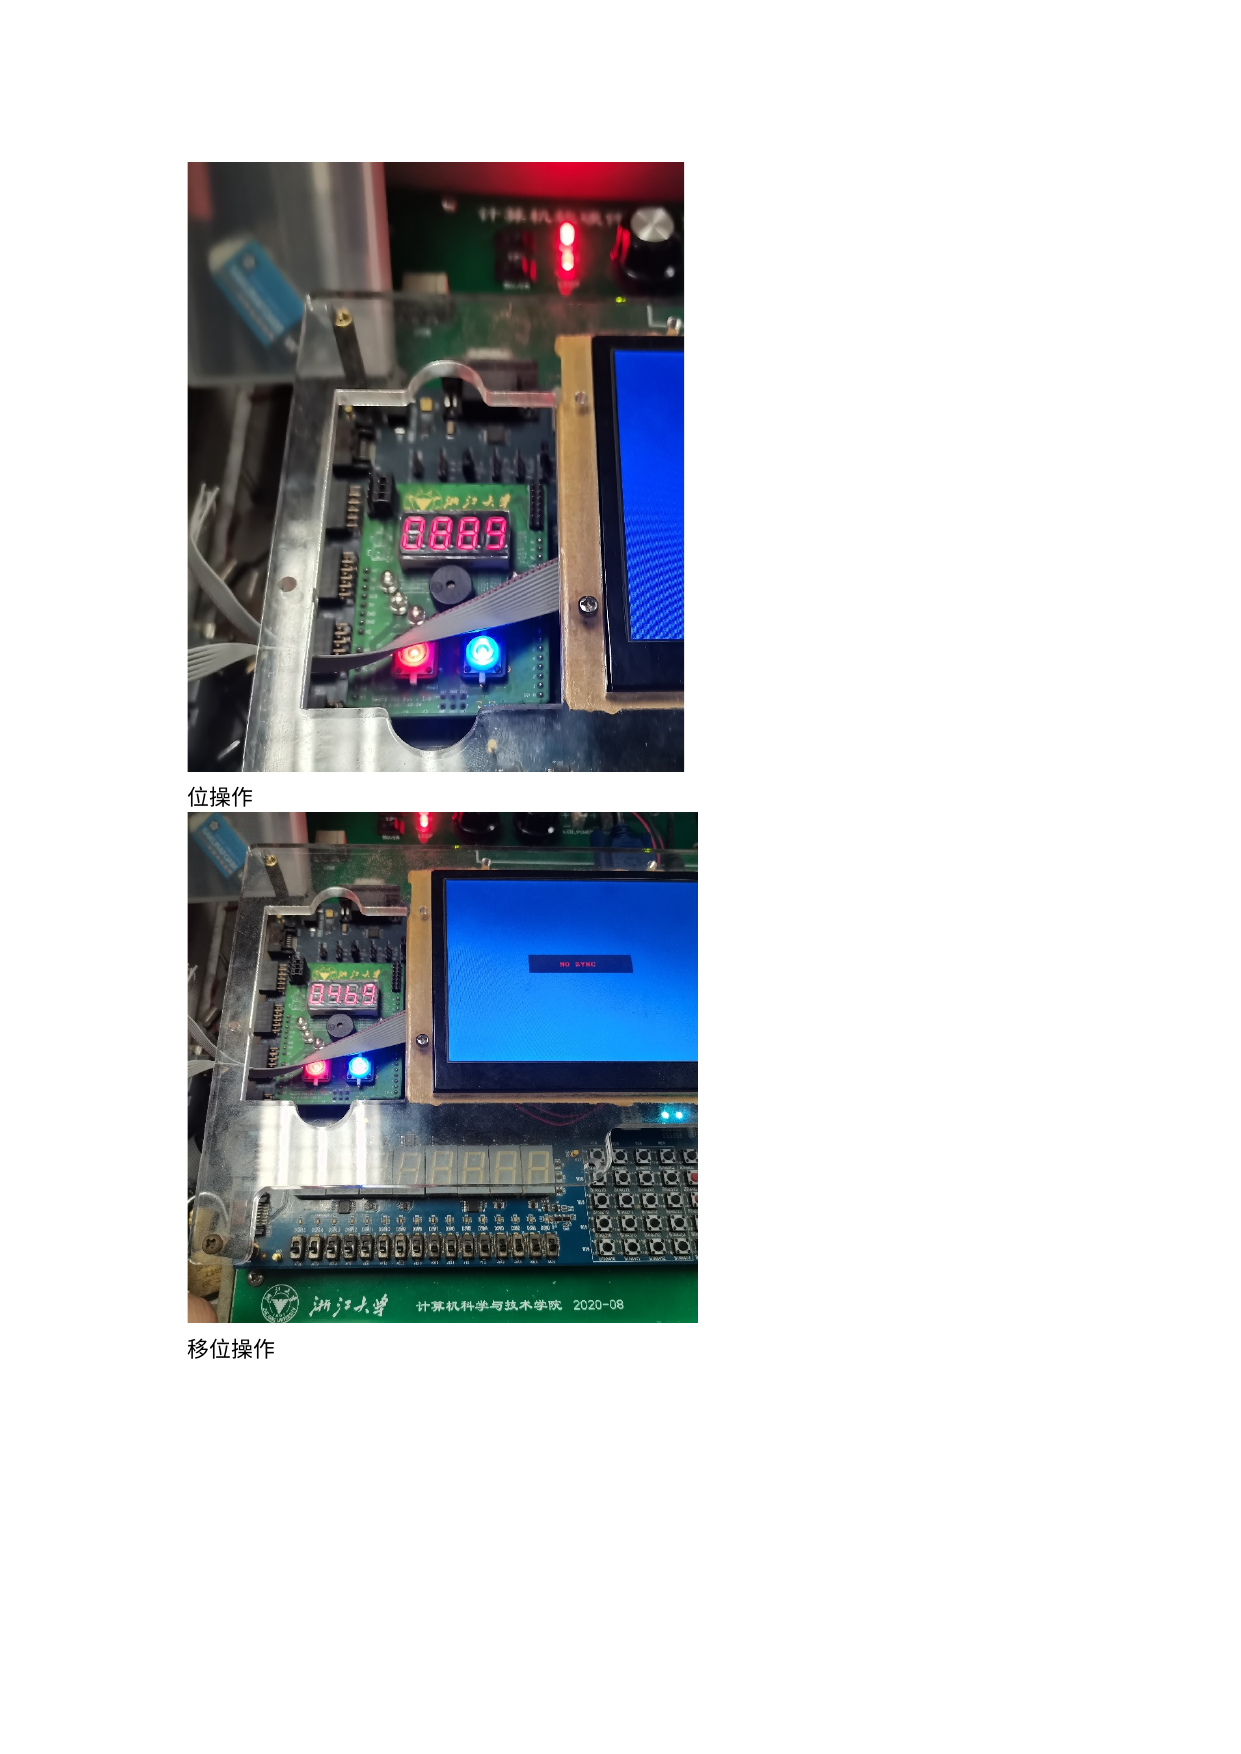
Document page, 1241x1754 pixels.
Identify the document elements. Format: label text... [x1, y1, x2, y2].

picture [187, 812, 698, 1323]
text 移位操作 [187, 1332, 1053, 1364]
picture [187, 162, 685, 772]
text 位操作 [187, 779, 1053, 812]
